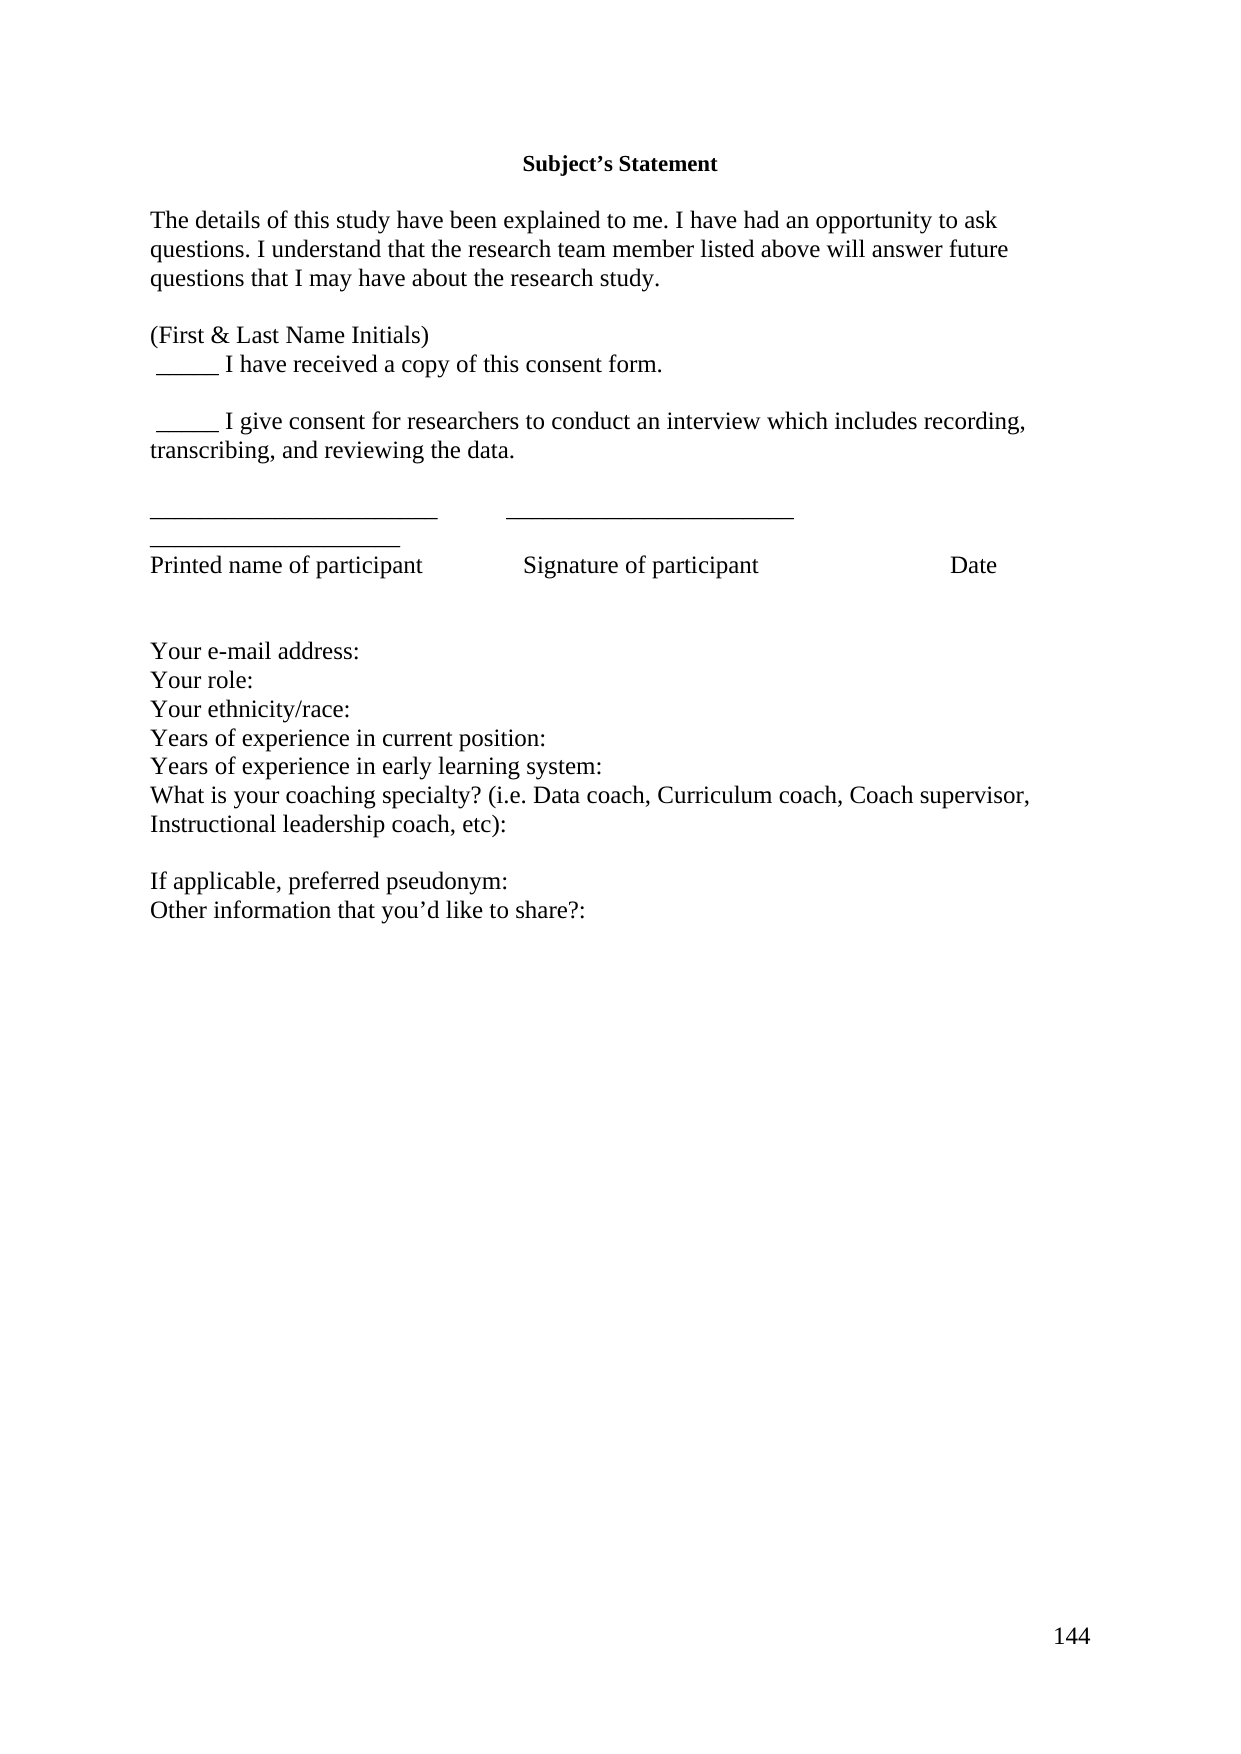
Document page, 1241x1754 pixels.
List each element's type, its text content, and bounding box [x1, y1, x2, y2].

text (First & Last Name Initials) [150, 320, 1090, 349]
text Years of experience in early learning system: [150, 751, 1090, 780]
text Subject’s Statement [150, 150, 1090, 176]
text _______________________ _______________________ ____________________ [150, 493, 1090, 550]
text Your role: [150, 665, 1090, 694]
text The details of this study have been explained to me. I have had an opportunity to ask questions. I understand that the research team member listed above will answer future questions that I may have about the research study. [150, 205, 1090, 291]
text _____ I give consent for researchers to conduct an interview which includes recording, transcribing, and reviewing the data. [150, 406, 1090, 464]
text If applicable, preferred pseudonym: [150, 866, 1090, 895]
text Your e-mail address: [150, 636, 1090, 665]
text _____ I have received a copy of this consent form. [150, 349, 1090, 378]
text Your ethnicity/race: [150, 694, 1090, 723]
text Printed name of participant Signature of participant Date [150, 550, 1090, 579]
text What is your coaching specialty? (i.e. Data coach, Curriculum coach, Coach supervisor, Instructional leadership coach, etc): [150, 780, 1090, 838]
text Other information that you’d like to share?: [150, 895, 1090, 924]
text Years of experience in current position: [150, 723, 1090, 751]
